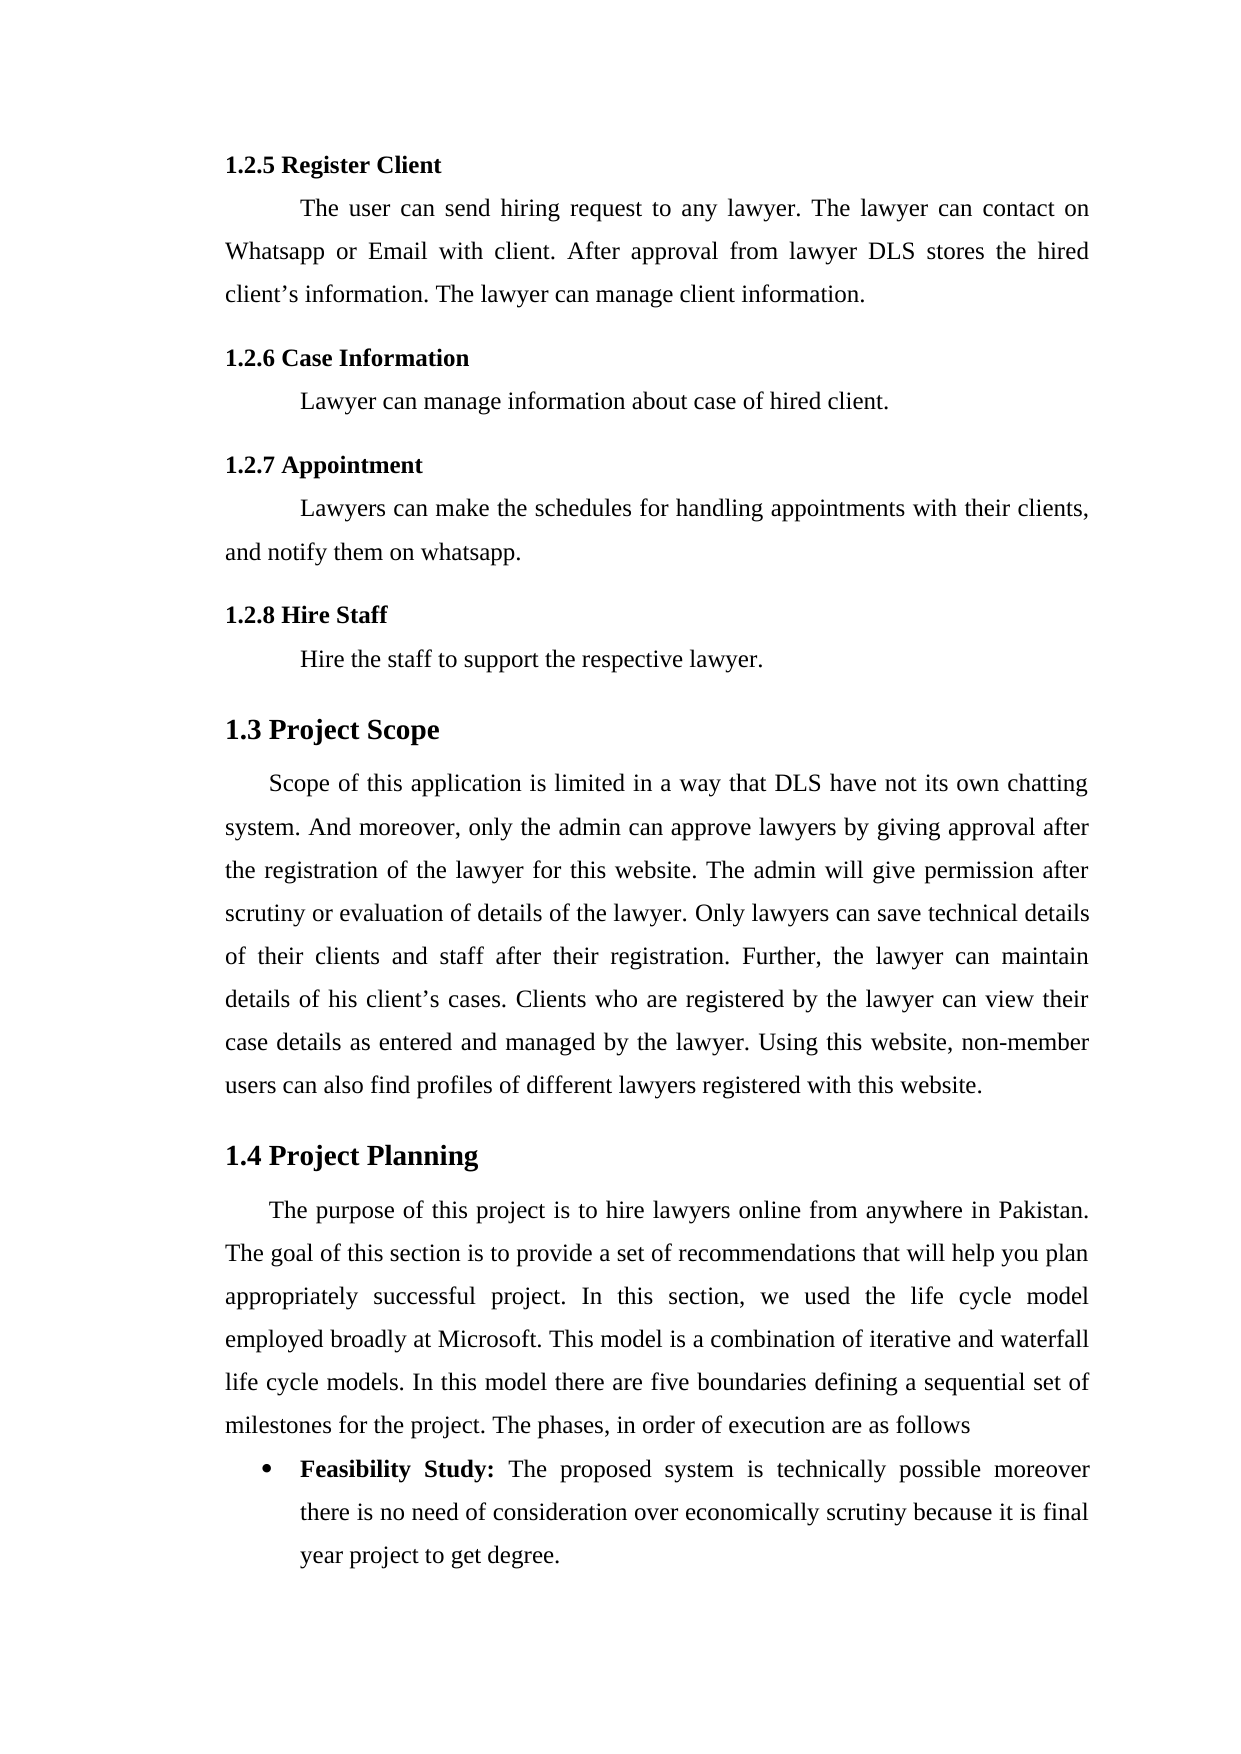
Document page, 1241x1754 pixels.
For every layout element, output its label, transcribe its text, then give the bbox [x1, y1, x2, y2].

text Lawyer can manage information about case of hired client. [225, 386, 1090, 415]
text Scope of this application is limited in a way that DLS have not its own chatting system. And moreover, only the admin can approve lawyers by giving approval after the registration of the lawyer for this website. The admin will give permission after scrutiny or evaluation of details of the lawyer. Only lawyers can save technical details of their clients and staff after their registration. Further, the lawyer can maintain details of his client’s cases. Clients who are registered by the lawyer can view their case details as entered and managed by the lawyer. Using this website, non-member users can also find profiles of different lawyers registered with this website. [225, 768, 1090, 1099]
text Lawyers can make the schedules for handling appointments with their clients, and notify them on whatsapp. [225, 493, 1090, 565]
subtitle 1.3 Project Scope [225, 712, 1090, 745]
text Hire the staff to support the respective lawyer. [225, 644, 1090, 672]
text The user can send hiring request to any lawyer. The lawyer can contact on Whatsapp or Email with client. After approval from lawyer DLS stores the hired client’s information. The lawyer can manage client information. [225, 193, 1090, 308]
subtitle 1.4 Project Planning [225, 1138, 1090, 1172]
text The purpose of this project is to hire lawyers online from anywhere in Pakistan. The goal of this section is to provide a set of recommendations that will help you plan appropriately successful project. In this section, we used the life cycle model employed broadly at Microsoft. This model is a combination of iterative and waterfall life cycle models. In this model there are five boundaries defining a sequential set of milestones for the project. The phases, in order of execution are as follows [225, 1195, 1090, 1439]
subtitle 1.2.7 Appointment [225, 450, 1090, 479]
subtitle 1.2.6 Case Information [225, 343, 1090, 372]
subtitle 1.2.5 Register Client [225, 150, 1090, 179]
subtitle 1.2.8 Hire Staff [225, 601, 1090, 629]
list Feasibility Study: The proposed system is technically possible moreover there is no need of consideration over economically scrutiny because it is final year project to get degree. [262, 1454, 1090, 1569]
